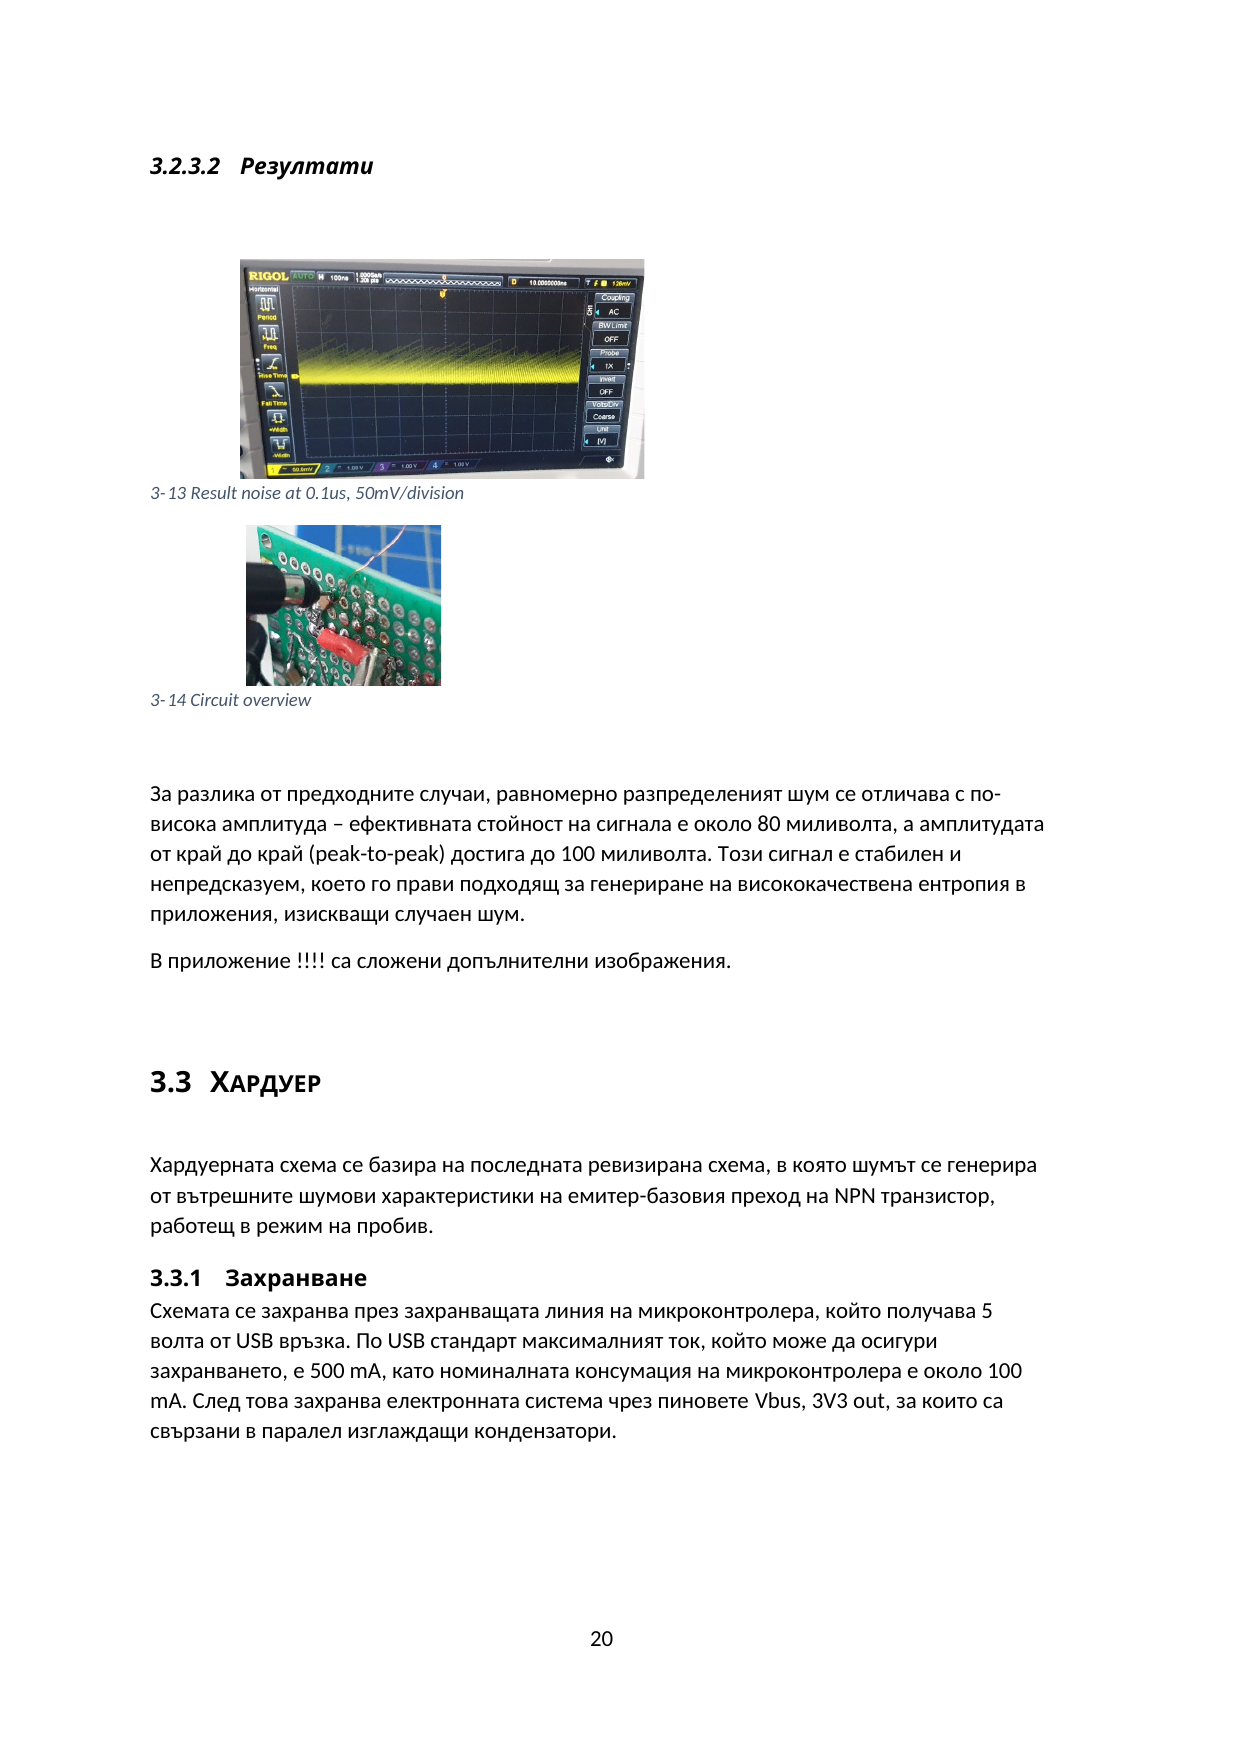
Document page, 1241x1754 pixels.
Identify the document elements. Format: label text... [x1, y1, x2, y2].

picture [240, 259, 645, 479]
subtitle Резултати [150, 150, 1053, 181]
picture [246, 525, 442, 686]
subtitle Хардуер [150, 1061, 1053, 1101]
text В приложение !!!! са сложени допълнителни изображения. [150, 946, 1053, 974]
text Хардуерната схема се базира на последната ревизирана схема, в която шумът се генерира от вътрешните шумови характеристики на емитер-базовия преход на NPN транзистор, работещ в режим на пробив. [150, 1151, 1053, 1239]
subtitle Захранване [150, 1262, 1053, 1293]
text Схемата се захранва през захранващата линия на микроконтролера, който получава 5 волта от USB връзка. По USB стандарт максималният ток, който може да осигури захранването, е 500 mA, като номиналната консумация на микроконтролера е около 100 mA. След това захранва електронната система чрез пиновете Vbus, 3V3 out, за които са свързани в паралел изглаждащи кондензатори. [150, 1296, 1053, 1445]
text За разлика от предходните случаи, равномерно разпределеният шум се отличава с по-висока амплитуда – ефективната стойност на сигнала е около 80 миливолта, а амплитудата от край до край (peak-to-peak) достига до 100 миливолта. Този сигнал е стабилен и непредсказуем, което го прави подходящ за генериране на висококачествена ентропия в приложения, изискващи случаен шум. [150, 779, 1053, 927]
